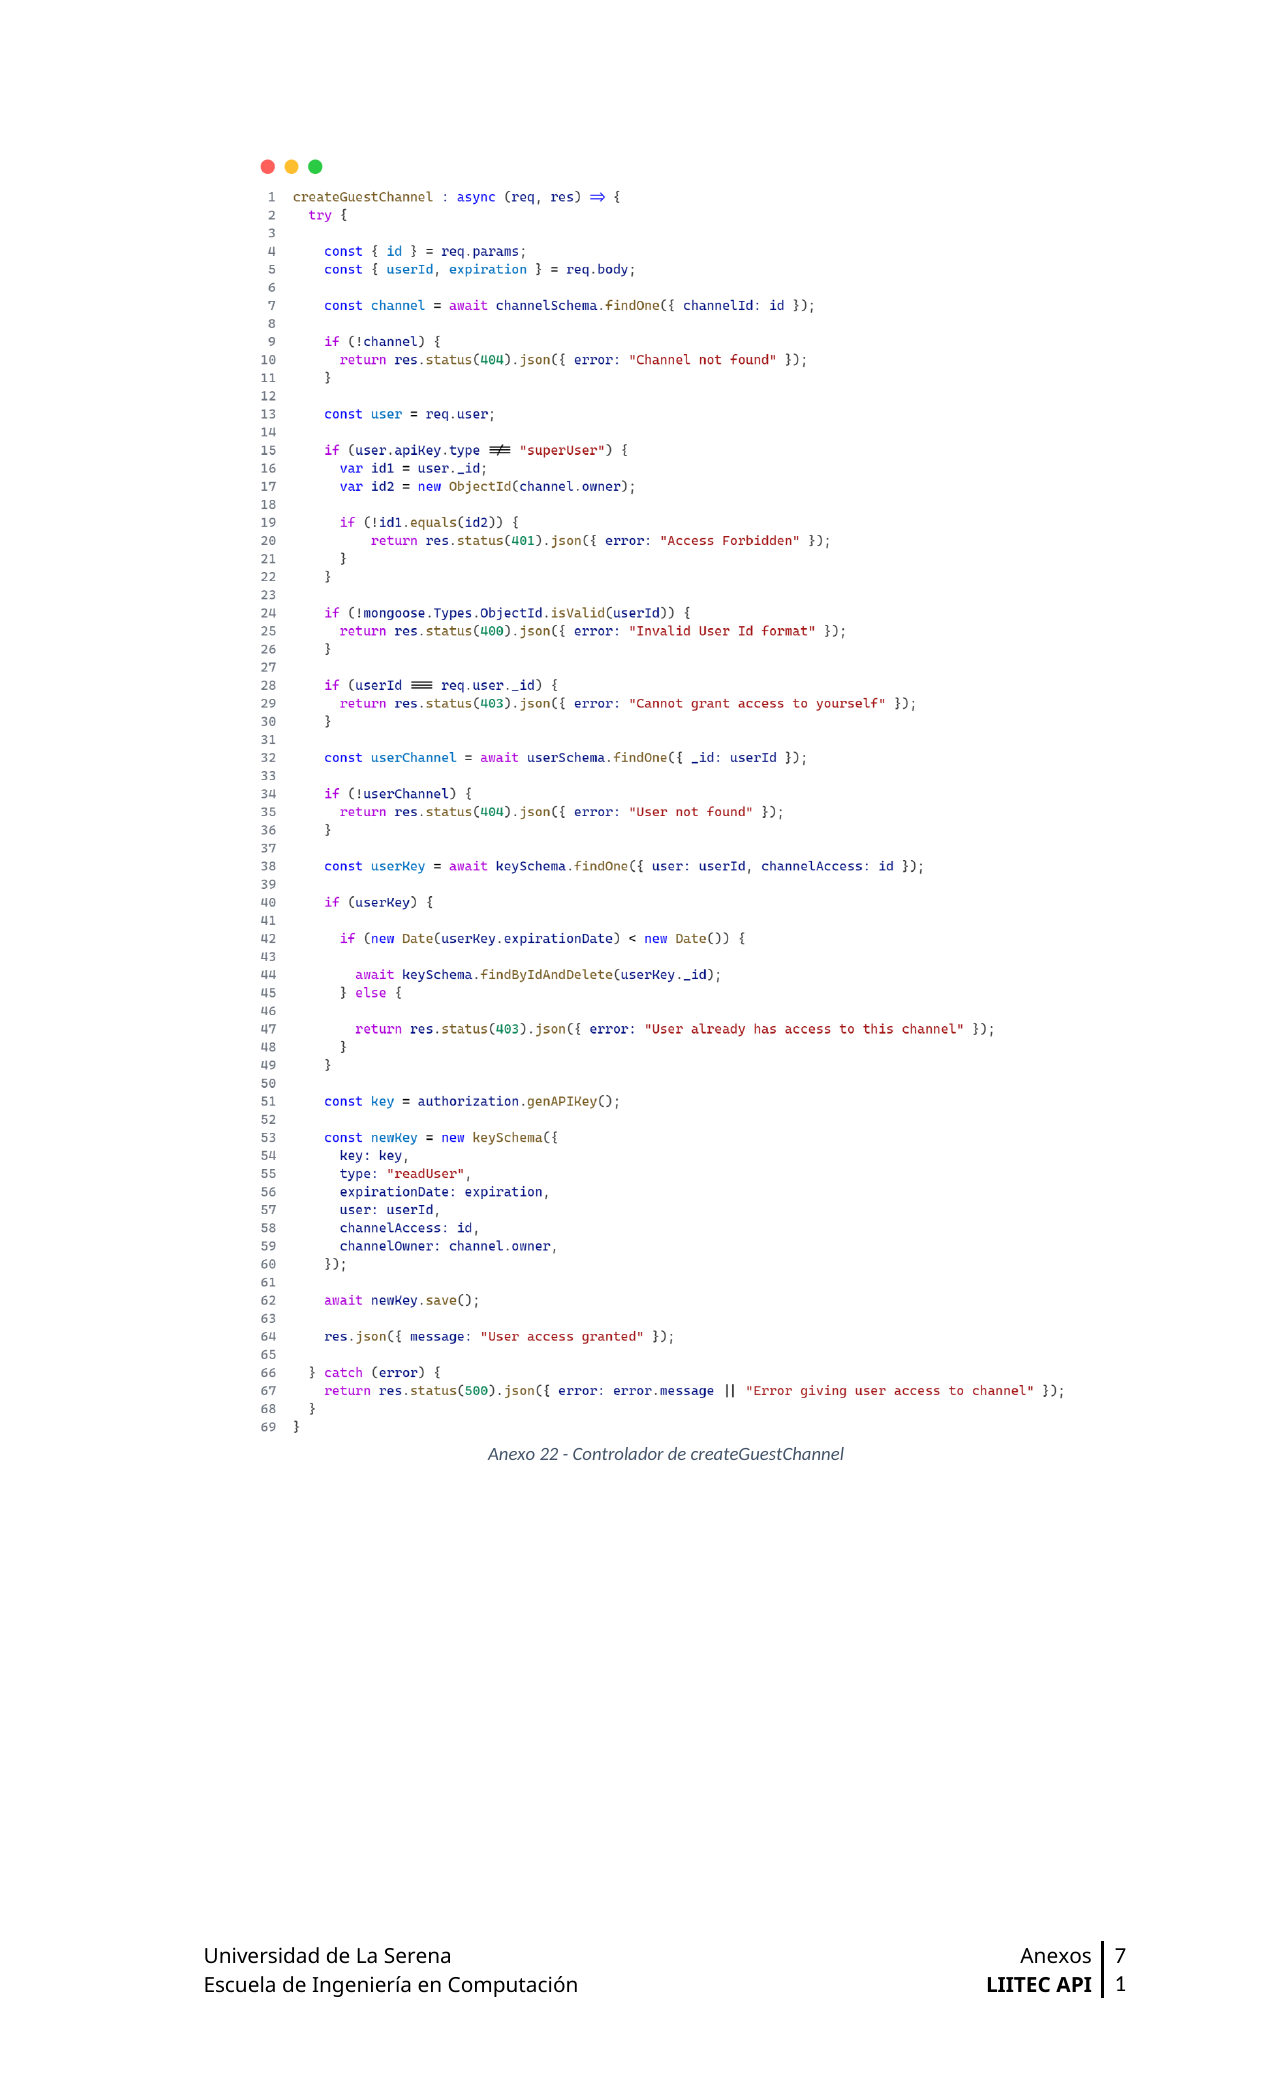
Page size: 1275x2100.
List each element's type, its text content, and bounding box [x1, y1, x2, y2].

text Anexo 22 - Controlador de createGuestChannel [207, 1442, 1127, 1465]
picture [250, 147, 1084, 1443]
